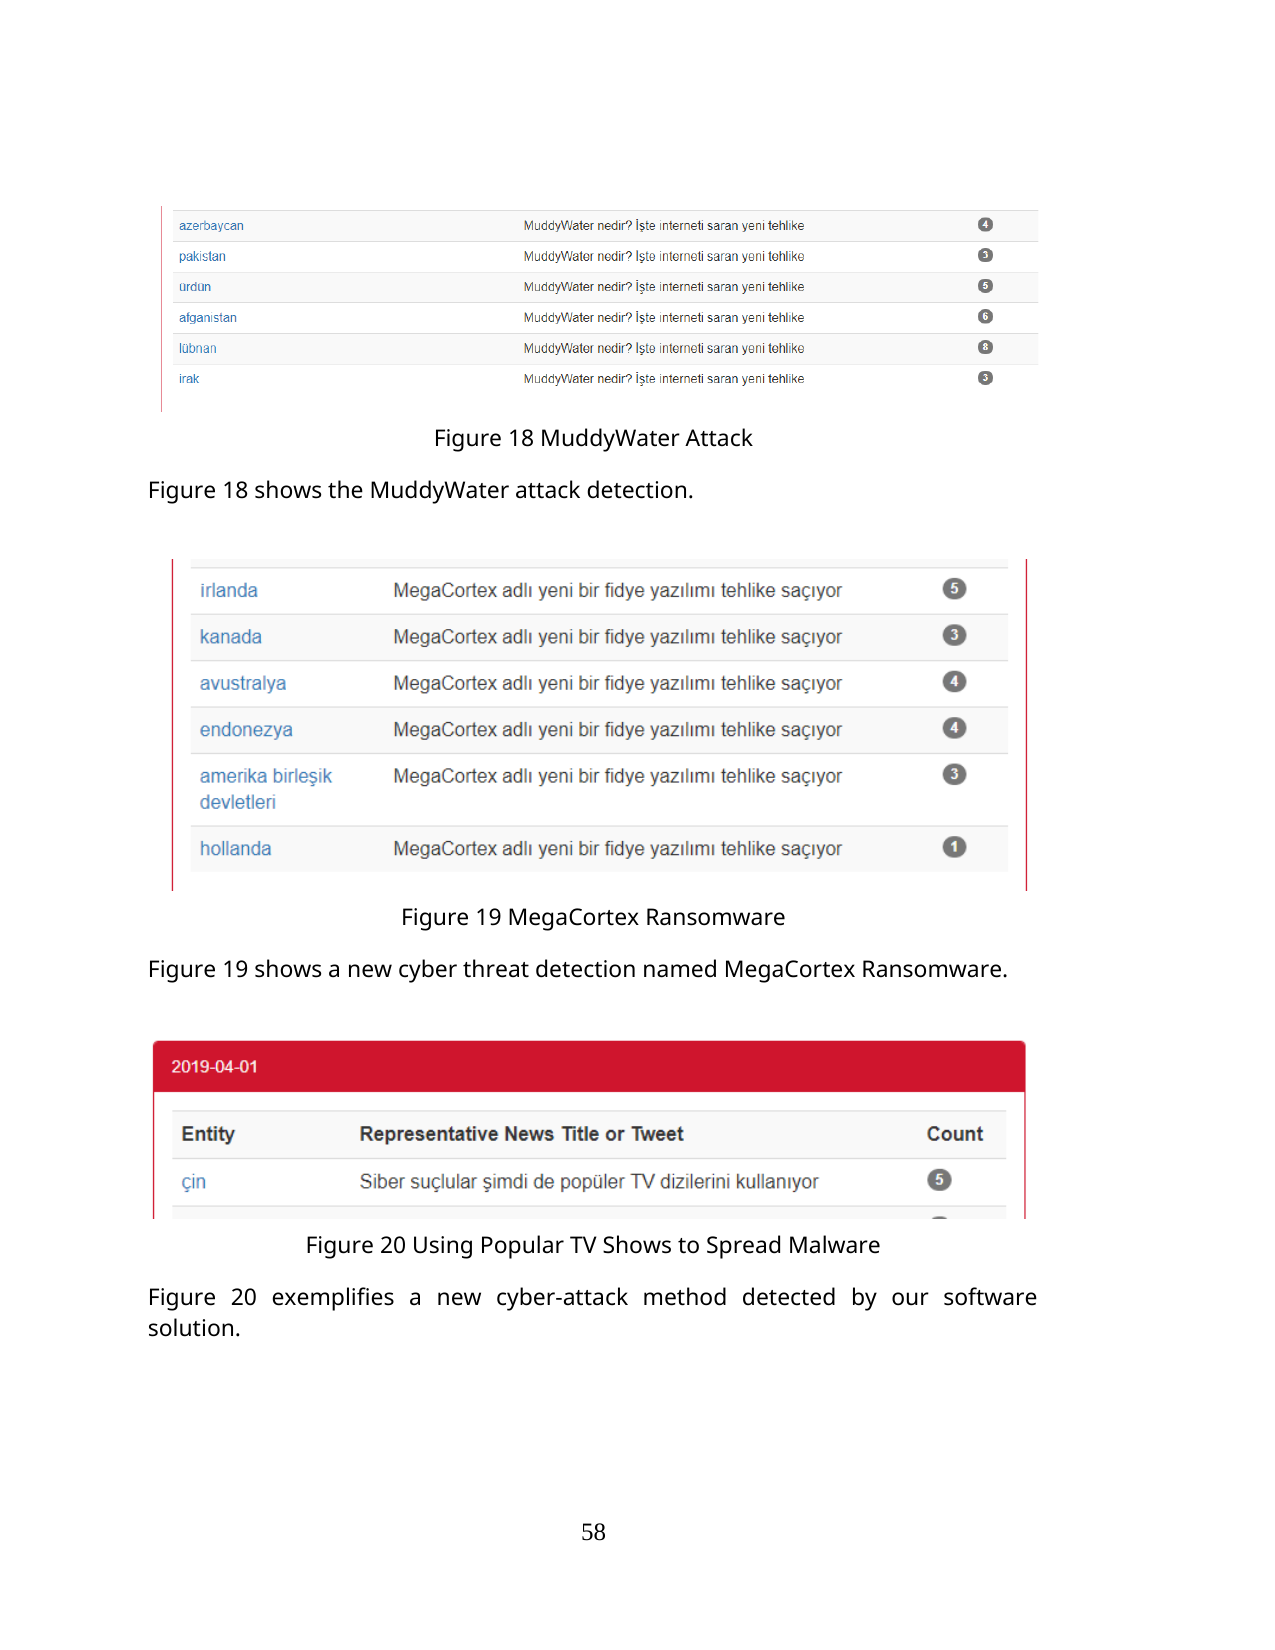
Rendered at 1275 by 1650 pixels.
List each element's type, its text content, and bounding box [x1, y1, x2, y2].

picture [147, 559, 1039, 891]
text Figure 18 MuddyWater Attack [148, 422, 1039, 453]
picture [147, 206, 1039, 412]
text Figure 19 MegaCortex Ransomware [148, 901, 1039, 932]
text Figure 18 shows the MuddyWater attack detection. [148, 474, 1039, 505]
text Figure 19 shows a new cyber threat detection named MegaCortex Ransomware. [148, 953, 1039, 984]
text Figure 20 exemplifies a new cyber-attack method detected by our software solution. [148, 1281, 1039, 1343]
picture [147, 1036, 1039, 1219]
text Figure 20 Using Popular TV Shows to Spread Malware [148, 1229, 1039, 1260]
